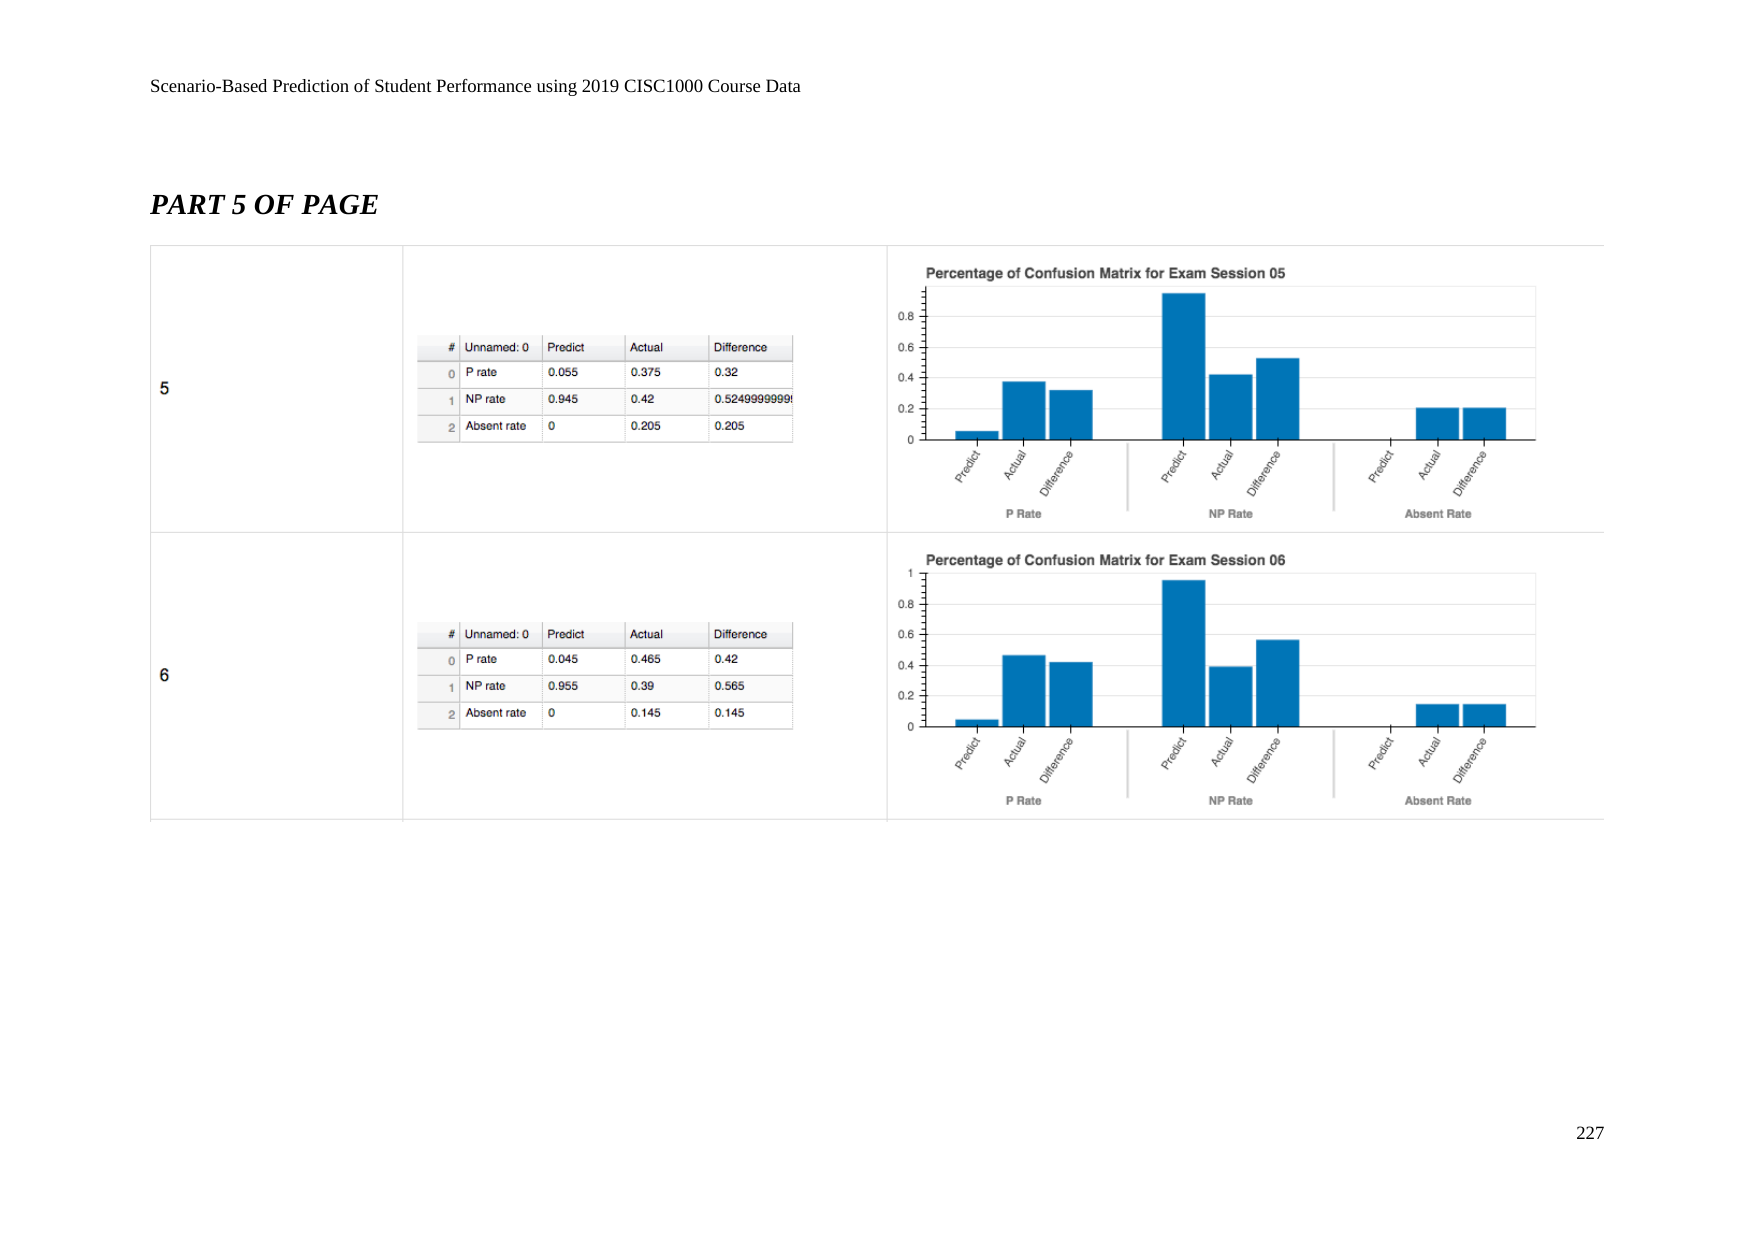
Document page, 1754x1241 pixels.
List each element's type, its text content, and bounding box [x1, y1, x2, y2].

text Part 5 of page [150, 187, 1604, 221]
picture [150, 245, 1604, 822]
